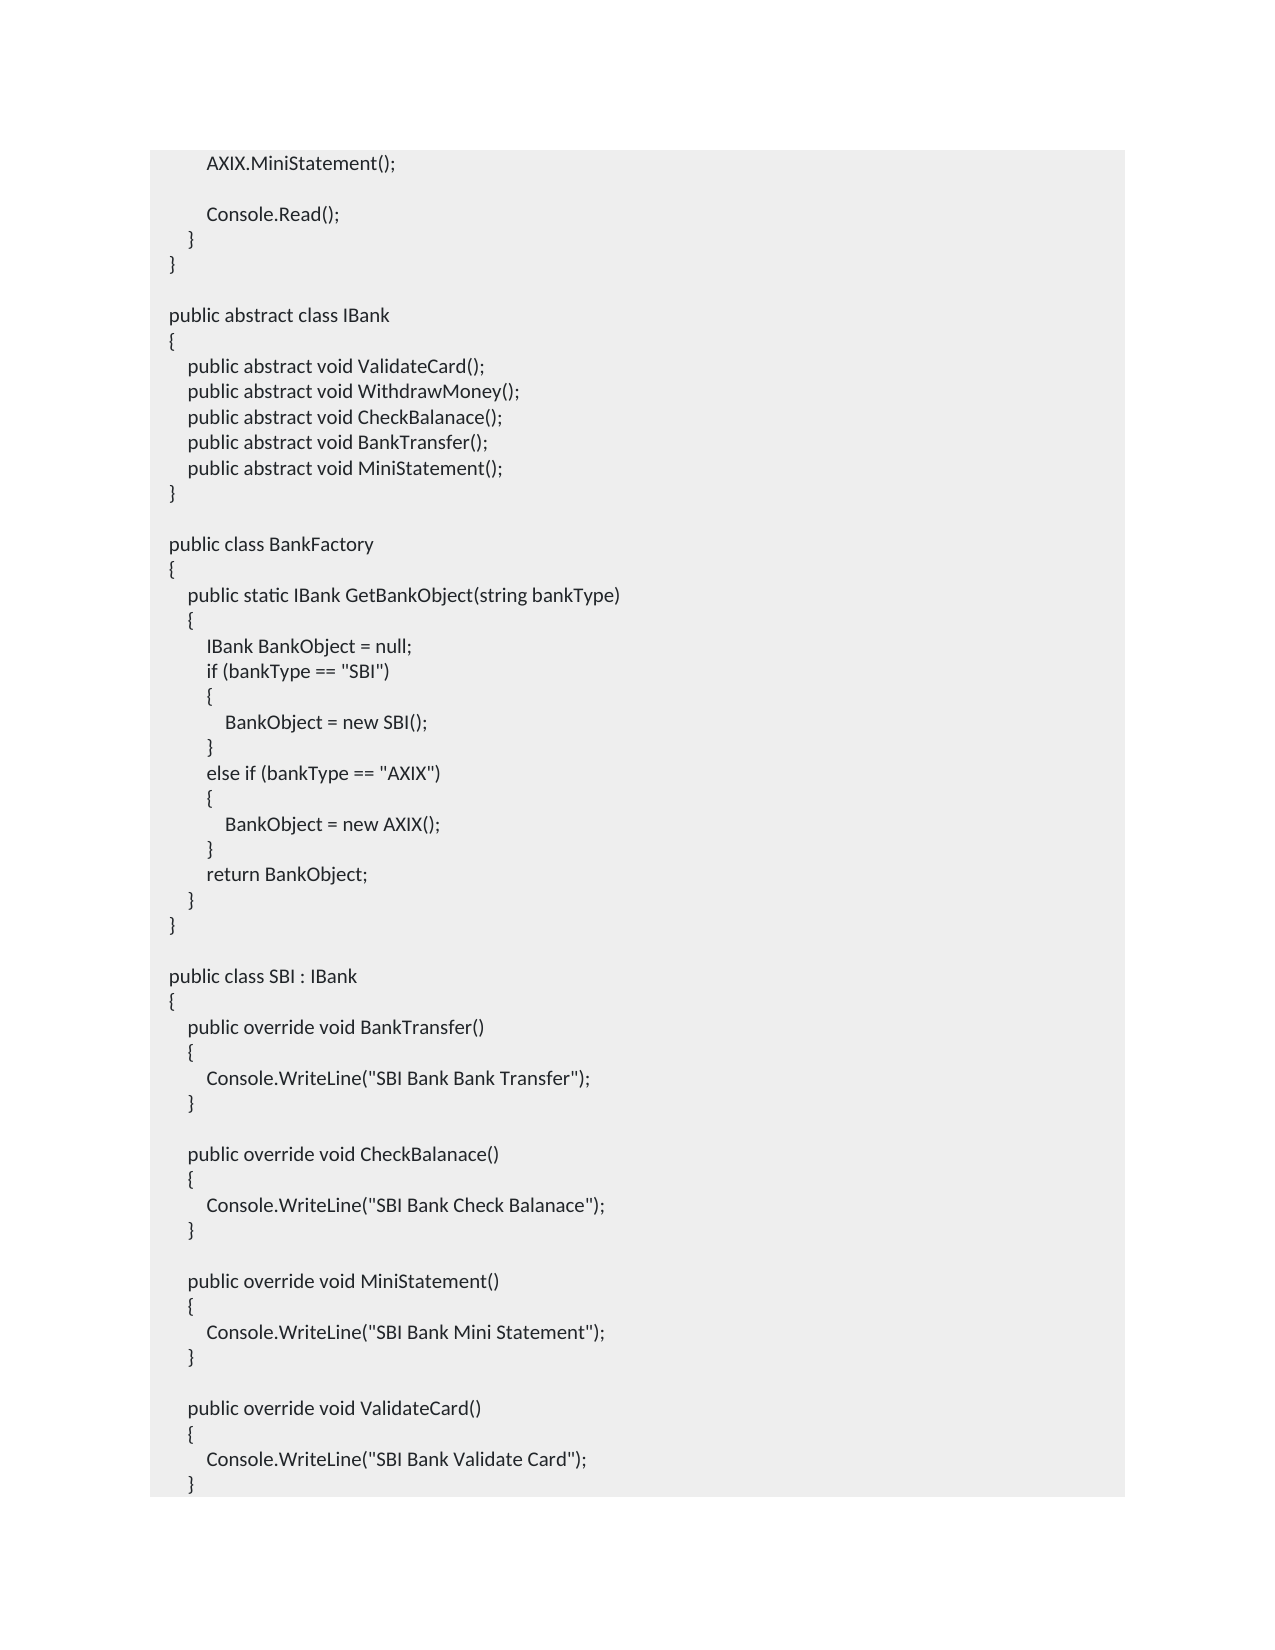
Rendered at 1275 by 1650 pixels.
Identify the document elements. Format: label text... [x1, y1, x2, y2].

text IBank BankObject = null; [150, 633, 1125, 658]
text } [150, 1217, 1125, 1243]
text } [150, 1090, 1125, 1116]
text public override void MiniStatement() [150, 1268, 1125, 1294]
text { [150, 684, 1125, 709]
text AXIX.MiniStatement(); [150, 150, 1125, 175]
text { [150, 607, 1125, 633]
text public static IBank GetBankObject(string bankType) [150, 582, 1125, 607]
text if (bankType == "SBI") [150, 658, 1125, 684]
text BankObject = new SBI(); [150, 709, 1125, 734]
text } [150, 734, 1125, 760]
text { [150, 1039, 1125, 1065]
text public override void ValidateCard() [150, 1395, 1125, 1421]
text BankObject = new AXIX(); [150, 811, 1125, 836]
text } [150, 887, 1125, 912]
text return BankObject; [150, 862, 1125, 887]
text public class SBI : IBank [150, 963, 1125, 989]
text public abstract void BankTransfer(); [150, 429, 1125, 455]
text } [150, 1472, 1125, 1497]
text } [150, 252, 1125, 277]
text Console.WriteLine("SBI Bank Validate Card"); [150, 1446, 1125, 1472]
text public abstract class IBank [150, 302, 1125, 328]
text } [150, 912, 1125, 938]
text Console.WriteLine("SBI Bank Check Balanace"); [150, 1192, 1125, 1217]
text public abstract void CheckBalanace(); [150, 404, 1125, 429]
text public override void BankTransfer() [150, 1014, 1125, 1039]
text { [150, 1421, 1125, 1446]
text public override void CheckBalanace() [150, 1141, 1125, 1167]
text public abstract void ValidateCard(); [150, 353, 1125, 379]
text } [150, 226, 1125, 252]
text Console.WriteLine("SBI Bank Bank Transfer"); [150, 1065, 1125, 1090]
text } [150, 836, 1125, 862]
text { [150, 1294, 1125, 1319]
text } [150, 1344, 1125, 1370]
text public abstract void MiniStatement(); [150, 455, 1125, 480]
text { [150, 785, 1125, 811]
text { [150, 557, 1125, 582]
text else if (bankType == "AXIX") [150, 760, 1125, 785]
text { [150, 1167, 1125, 1192]
text public class BankFactory [150, 531, 1125, 557]
text { [150, 989, 1125, 1014]
text Console.WriteLine("SBI Bank Mini Statement"); [150, 1319, 1125, 1344]
text Console.Read(); [150, 201, 1125, 226]
text } [150, 480, 1125, 506]
text { [150, 328, 1125, 353]
text public abstract void WithdrawMoney(); [150, 379, 1125, 404]
